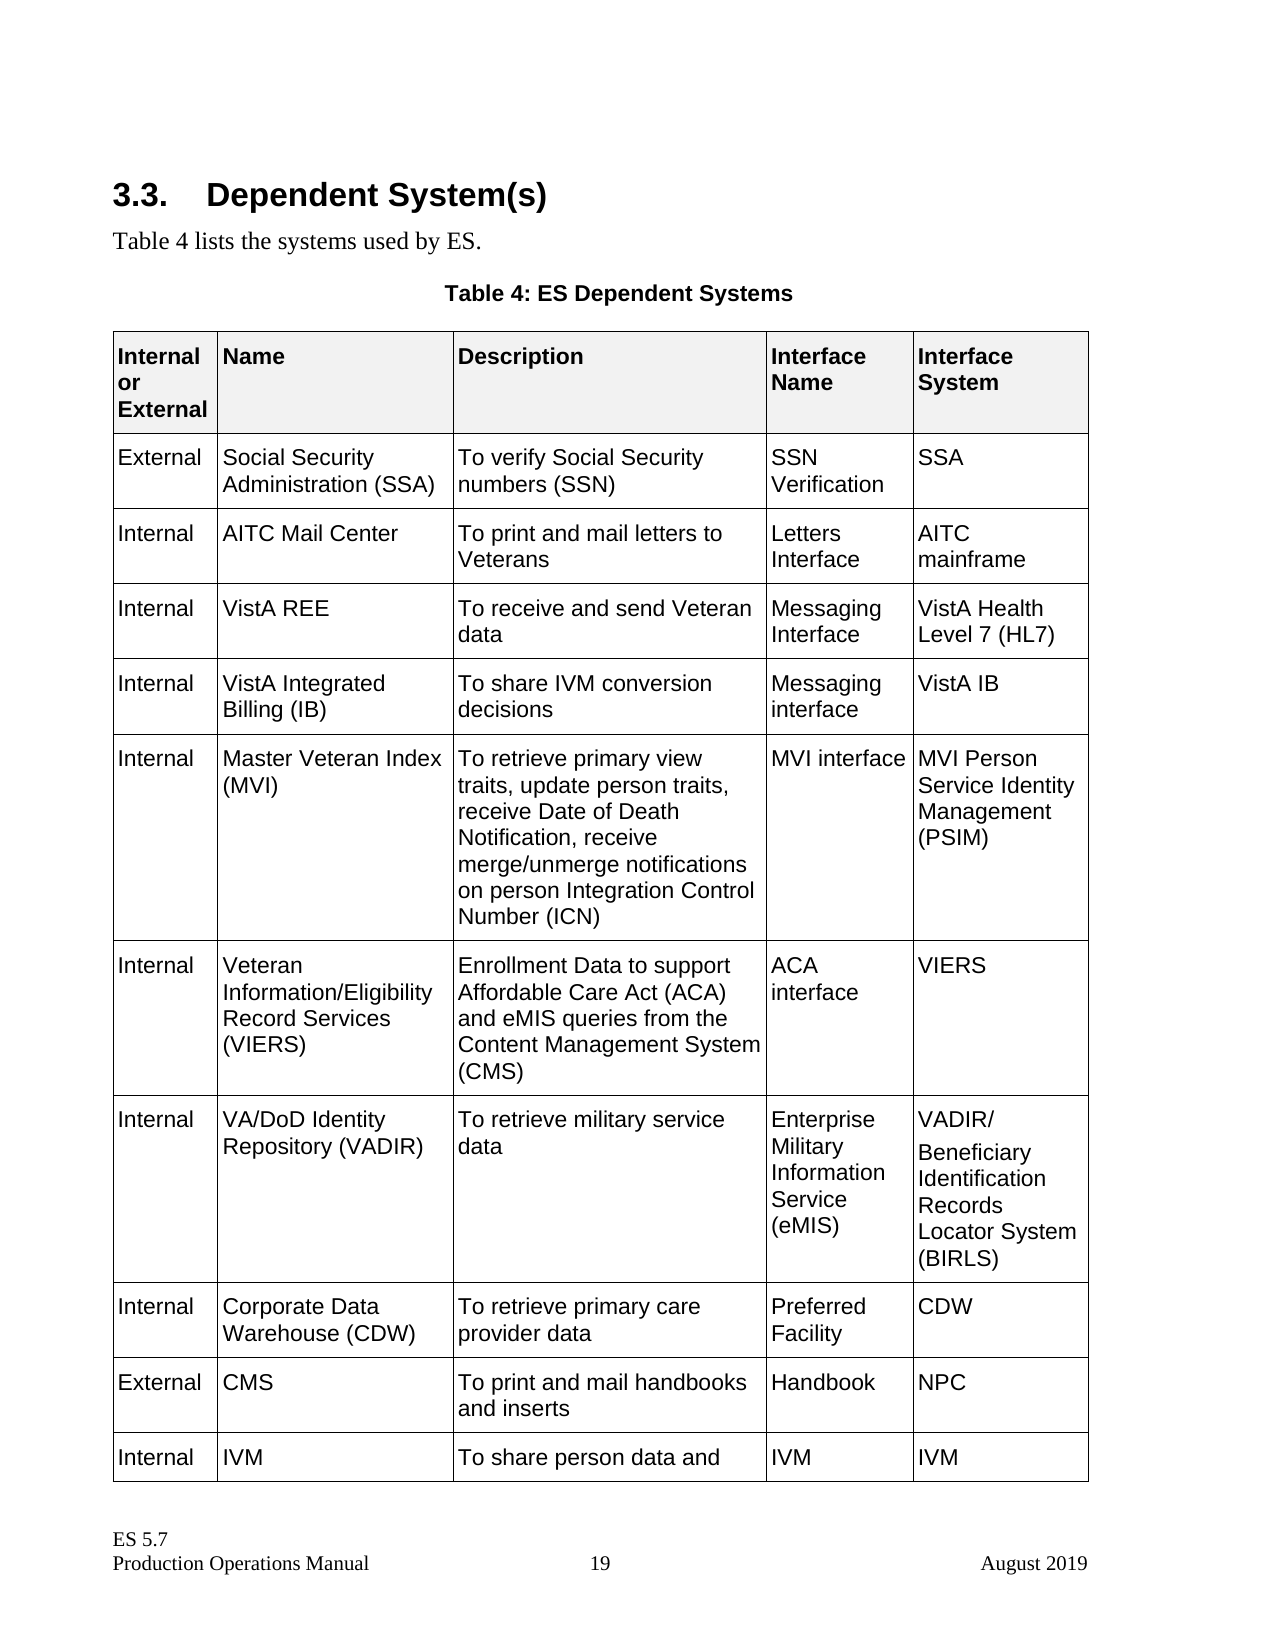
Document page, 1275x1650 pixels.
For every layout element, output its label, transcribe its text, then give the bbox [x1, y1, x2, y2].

table_cell Internal [114, 941, 217, 1095]
table_header Description [454, 332, 766, 433]
table_cell VA/DoD Identity Repository (VADIR) [218, 1096, 453, 1282]
table_header Interface System [914, 332, 1088, 433]
table_cell To print and mail handbooks and inserts [454, 1358, 766, 1432]
table_cell NPC [914, 1358, 1088, 1432]
table_cell VistA IB [914, 659, 1088, 733]
table_cell IVM [218, 1433, 453, 1481]
table_cell AITC Mail Center [218, 509, 453, 583]
table_cell Corporate Data Warehouse (CDW) [218, 1283, 453, 1357]
table_cell Enterprise Military Information Service (eMIS) [767, 1096, 913, 1282]
table_cell MVI interface [767, 735, 913, 940]
table_cell AITC mainframe [914, 509, 1088, 583]
table_cell Internal [114, 509, 217, 583]
table_cell Internal [114, 1433, 217, 1481]
table_header Name [218, 332, 453, 433]
table_cell To verify Social Security numbers (SSN) [454, 434, 766, 508]
table_cell IVM [914, 1433, 1088, 1481]
subtitle Dependent System(s) [112, 175, 1125, 213]
table_header Internal or External [114, 332, 217, 433]
table_cell ACA interface [767, 941, 913, 1095]
table_cell To retrieve primary view traits, update person traits, receive Date of Death Notification, receive merge/unmerge notifications on person Integration Control Number (ICN) [454, 735, 766, 940]
table_cell IVM bidirectional [767, 1433, 913, 1481]
table_cell MVI Person Service Identity Management (PSIM) [914, 735, 1088, 940]
table_cell Letters Interface [767, 509, 913, 583]
table_cell CMS [218, 1358, 453, 1432]
table_cell CDW [914, 1283, 1088, 1357]
table_cell VistA Integrated Billing (IB) [218, 659, 453, 733]
table_cell Social Security Administration (SSA) [218, 434, 453, 508]
text Table 4: ES Dependent Systems [112, 280, 1125, 306]
table_cell To retrieve primary care provider data [454, 1283, 766, 1357]
table_cell Messaging Interface [767, 584, 913, 658]
table_cell SSN Verification [767, 434, 913, 508]
table_cell Master Veteran Index (MVI) [218, 735, 453, 940]
table_cell Enrollment Data to support Affordable Care Act (ACA) and eMIS queries from the Content Management System (CMS) [454, 941, 766, 1095]
table_cell Internal [114, 584, 217, 658]
table_cell To print and mail letters to Veterans [454, 509, 766, 583]
table_cell SSA [914, 434, 1088, 508]
table_cell VistA REE [218, 584, 453, 658]
table_cell To share IVM conversion decisions [454, 659, 766, 733]
table_cell Veteran Information/Eligibility Record Services (VIERS) [218, 941, 453, 1095]
table_cell Internal [114, 735, 217, 940]
table_header Interface Name [767, 332, 913, 433]
table_cell Messaging interface [767, 659, 913, 733]
table_cell Handbook [767, 1358, 913, 1432]
text Table 4 lists the systems used by ES. [112, 226, 1125, 255]
table_cell Preferred Facility [767, 1283, 913, 1357]
table_cell External [114, 434, 217, 508]
table_cell VADIR/ Beneficiary Identification Records Locator System (BIRLS) [914, 1096, 1088, 1282]
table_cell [454, 1433, 766, 1481]
table_cell To retrieve military service data [454, 1096, 766, 1282]
table_cell External [114, 1358, 217, 1432]
table_cell Internal [114, 659, 217, 733]
table_cell VistA Health Level 7 (HL7) [914, 584, 1088, 658]
table_cell VIERS [914, 941, 1088, 1095]
table_cell Internal [114, 1096, 217, 1282]
table_cell To receive and send Veteran data [454, 584, 766, 658]
table_cell Internal [114, 1283, 217, 1357]
